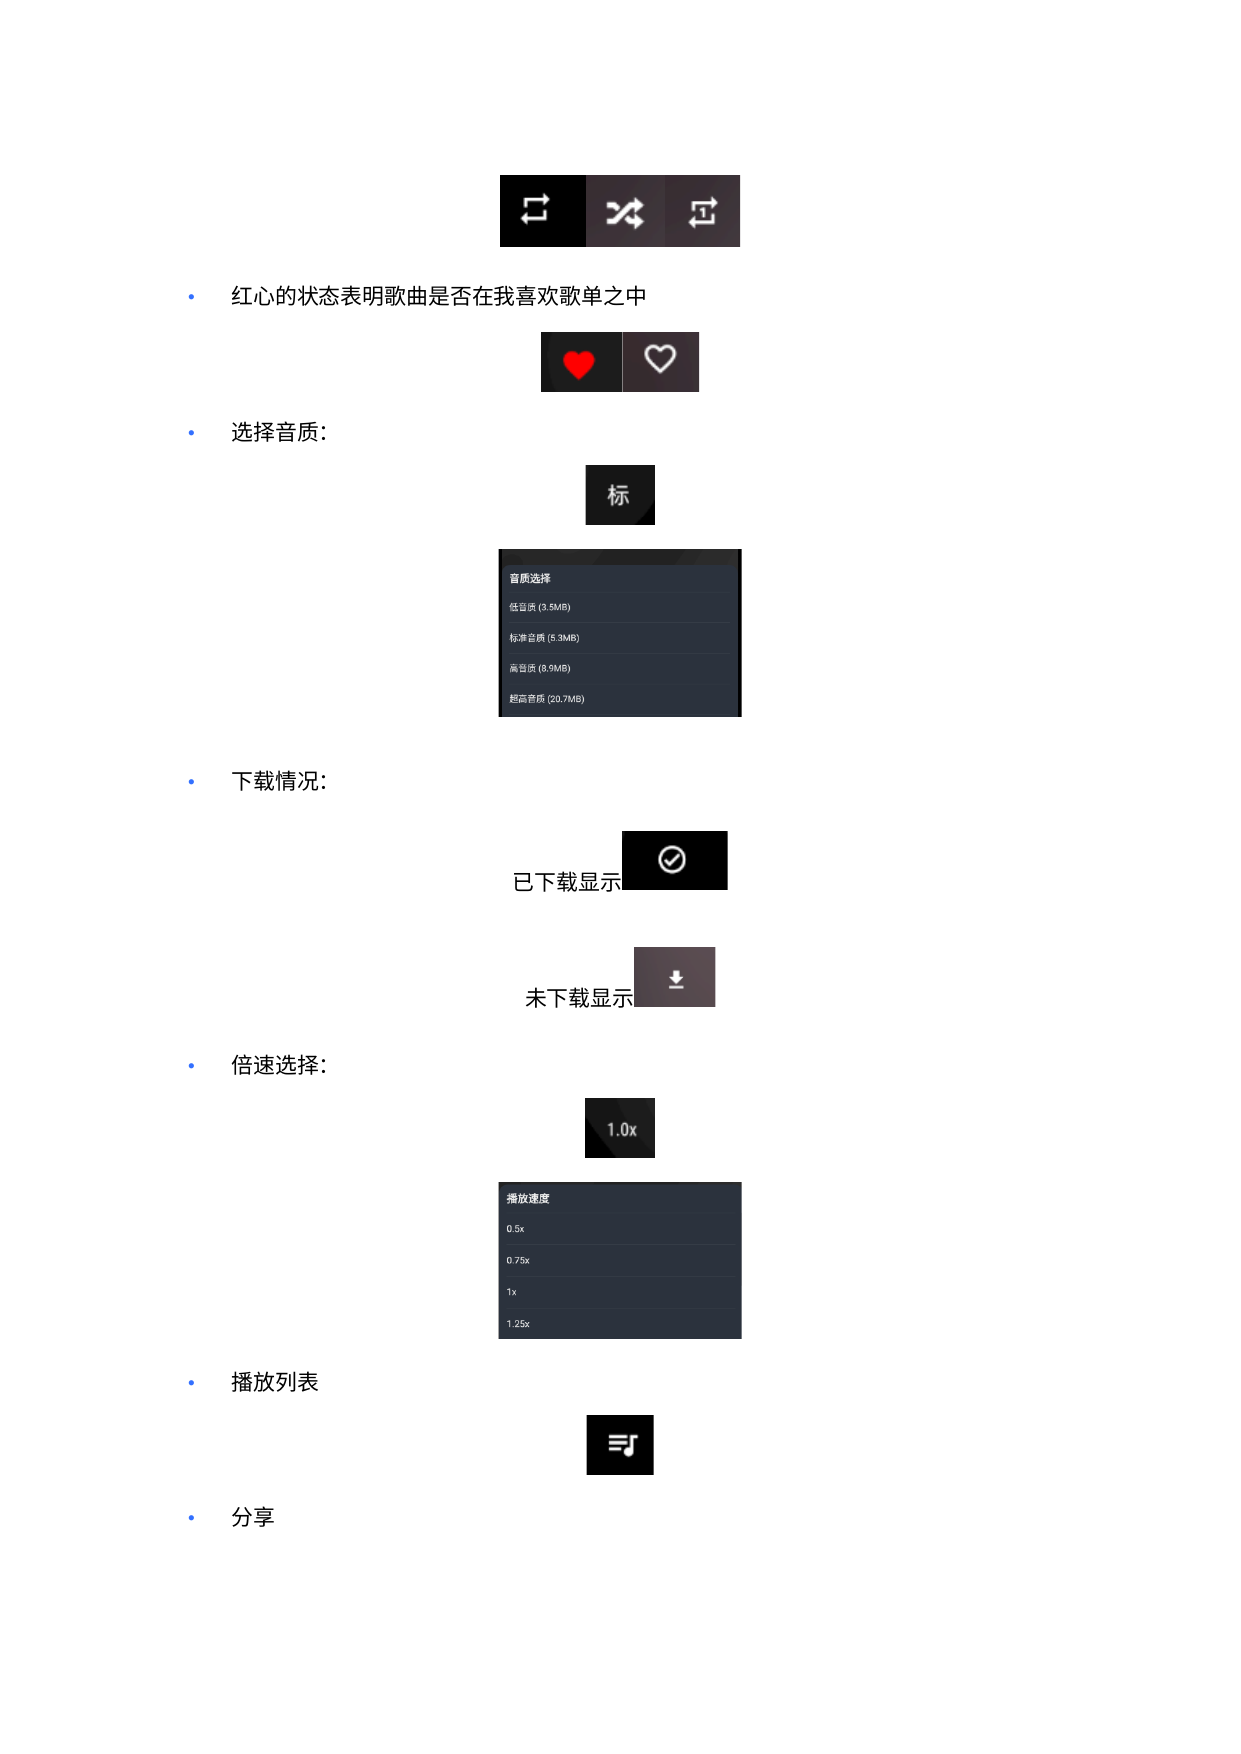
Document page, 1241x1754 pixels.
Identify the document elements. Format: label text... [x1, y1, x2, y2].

list 下载情况： [187, 764, 1053, 796]
list 红心的状态表明歌曲是否在我喜欢歌单之中 [187, 279, 1053, 311]
list 未下载显示 [187, 931, 1053, 1029]
picture [585, 465, 655, 525]
picture [622, 831, 728, 890]
list 已下载显示 [187, 815, 1053, 912]
picture [586, 1415, 654, 1475]
list 分享 [187, 1500, 1053, 1532]
picture [498, 1182, 742, 1339]
picture [498, 549, 742, 717]
picture [634, 947, 716, 1007]
list 选择音质： [187, 414, 1053, 447]
picture [585, 1098, 655, 1158]
list 倍速选择： [187, 1047, 1053, 1080]
picture [500, 175, 741, 247]
picture [541, 332, 700, 392]
list 播放列表 [187, 1364, 1053, 1397]
